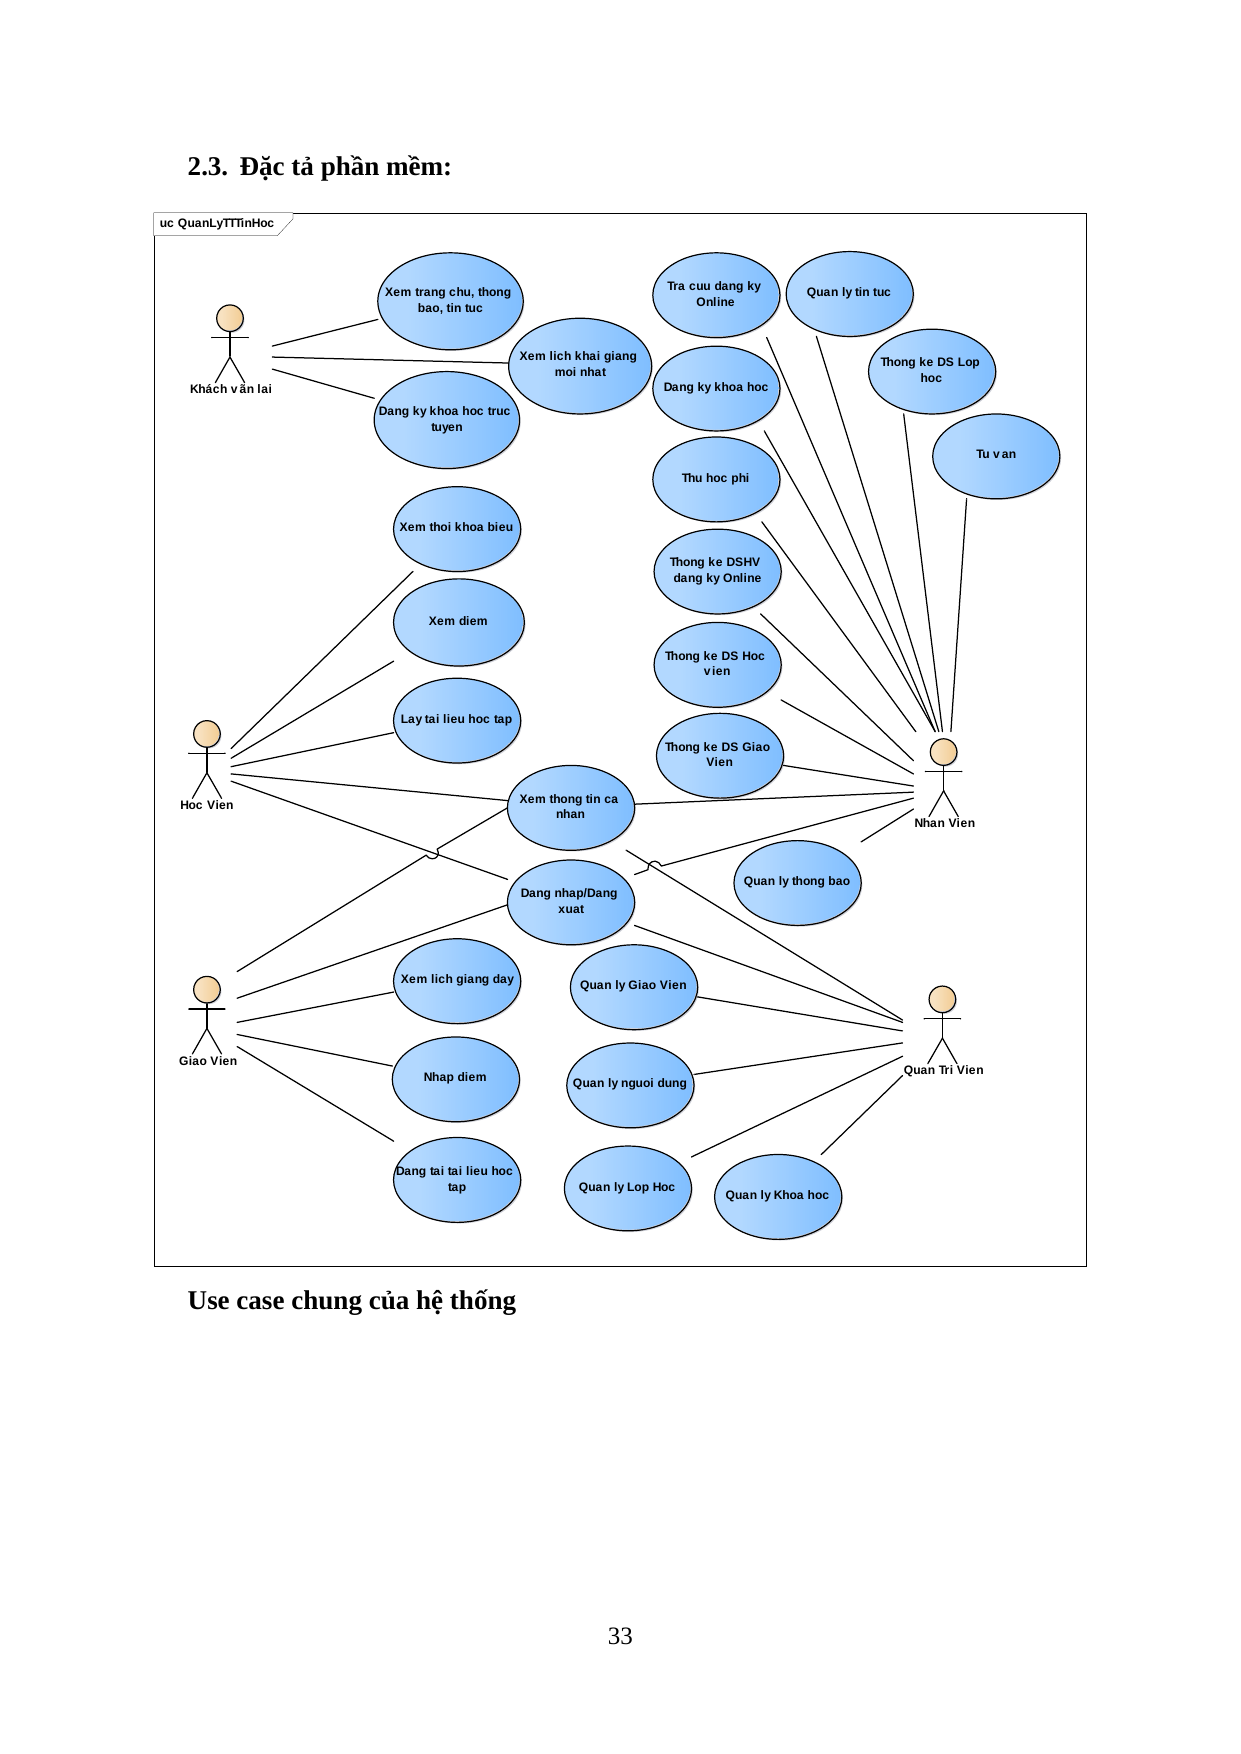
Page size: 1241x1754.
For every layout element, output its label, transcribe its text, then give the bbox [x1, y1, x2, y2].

subtitle Đặc tả phần mềm: [187, 150, 1090, 181]
text Use case chung của hệ thống [150, 1284, 1090, 1315]
